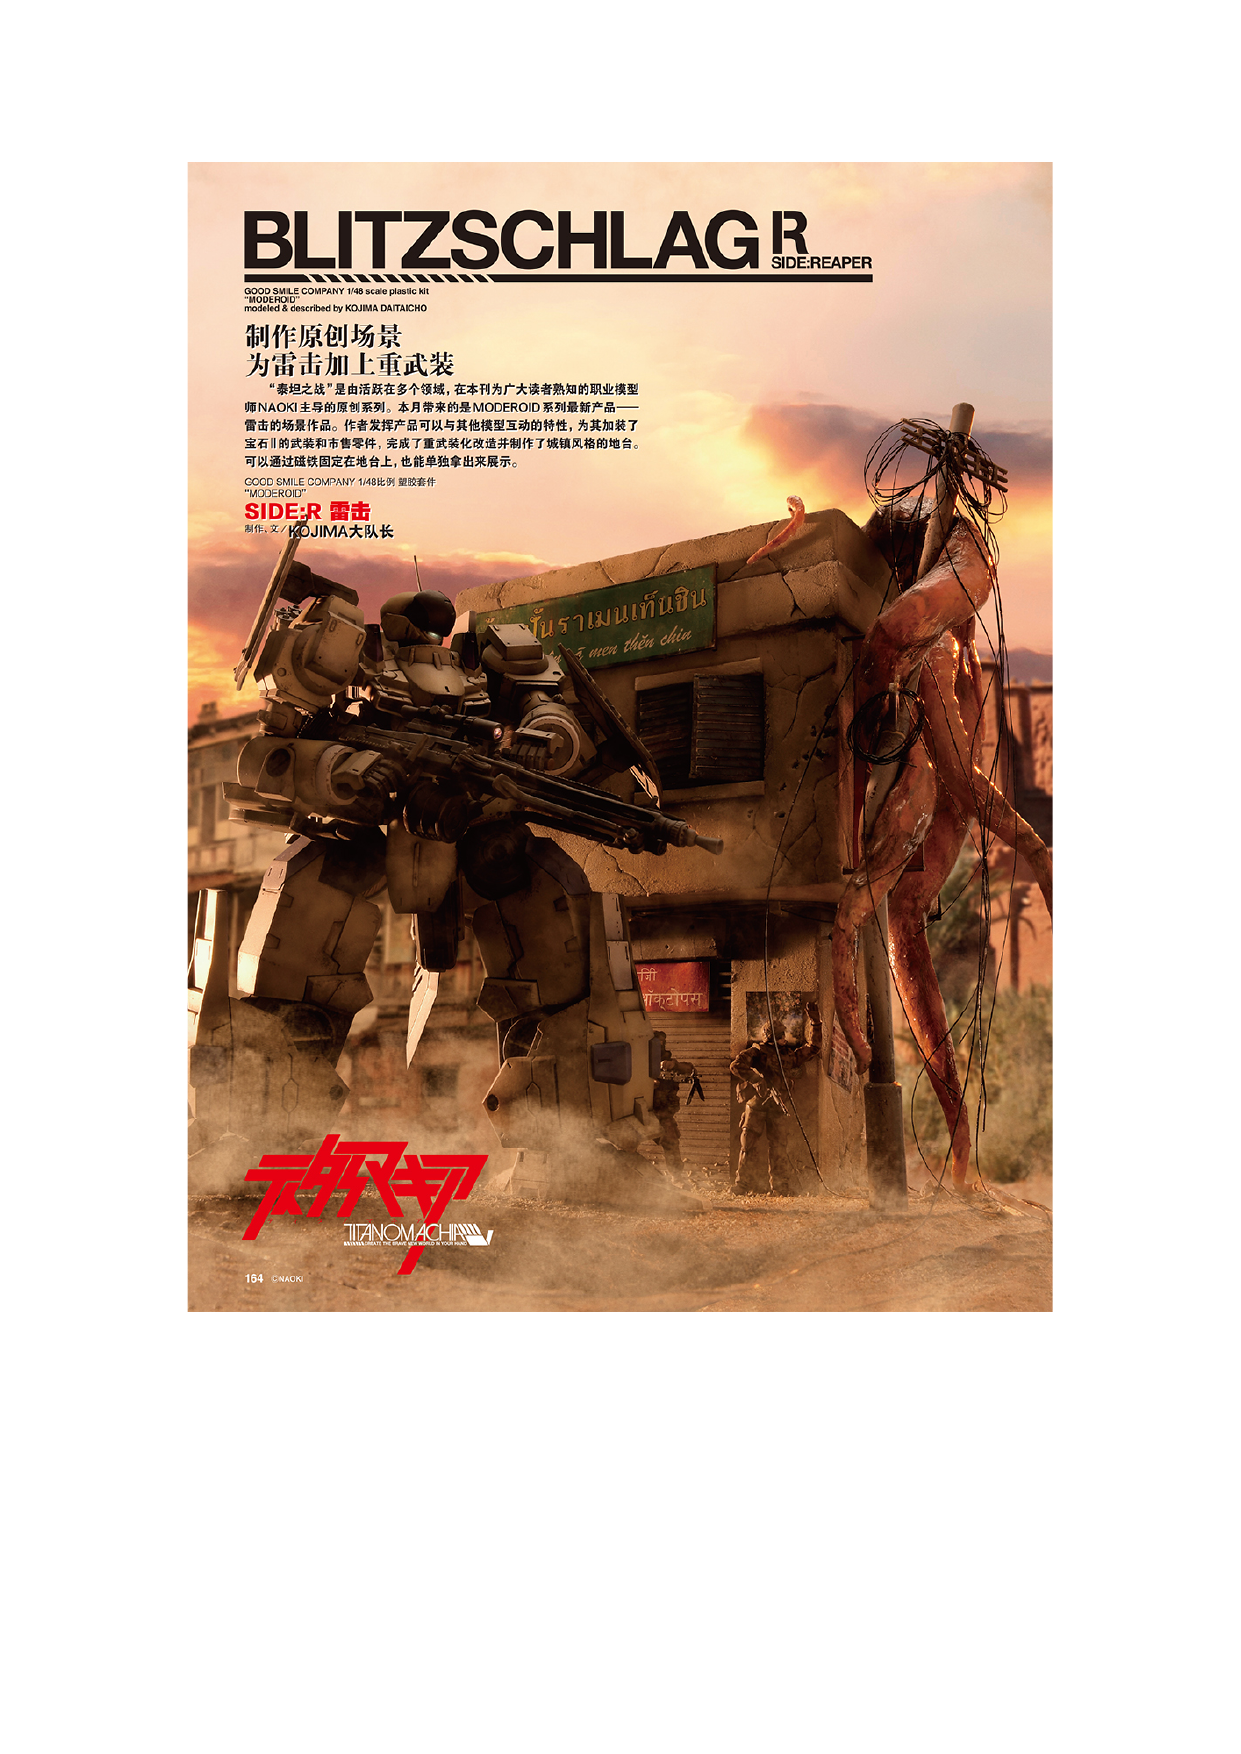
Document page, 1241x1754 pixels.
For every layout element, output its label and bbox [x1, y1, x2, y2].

picture [187, 162, 1053, 1312]
